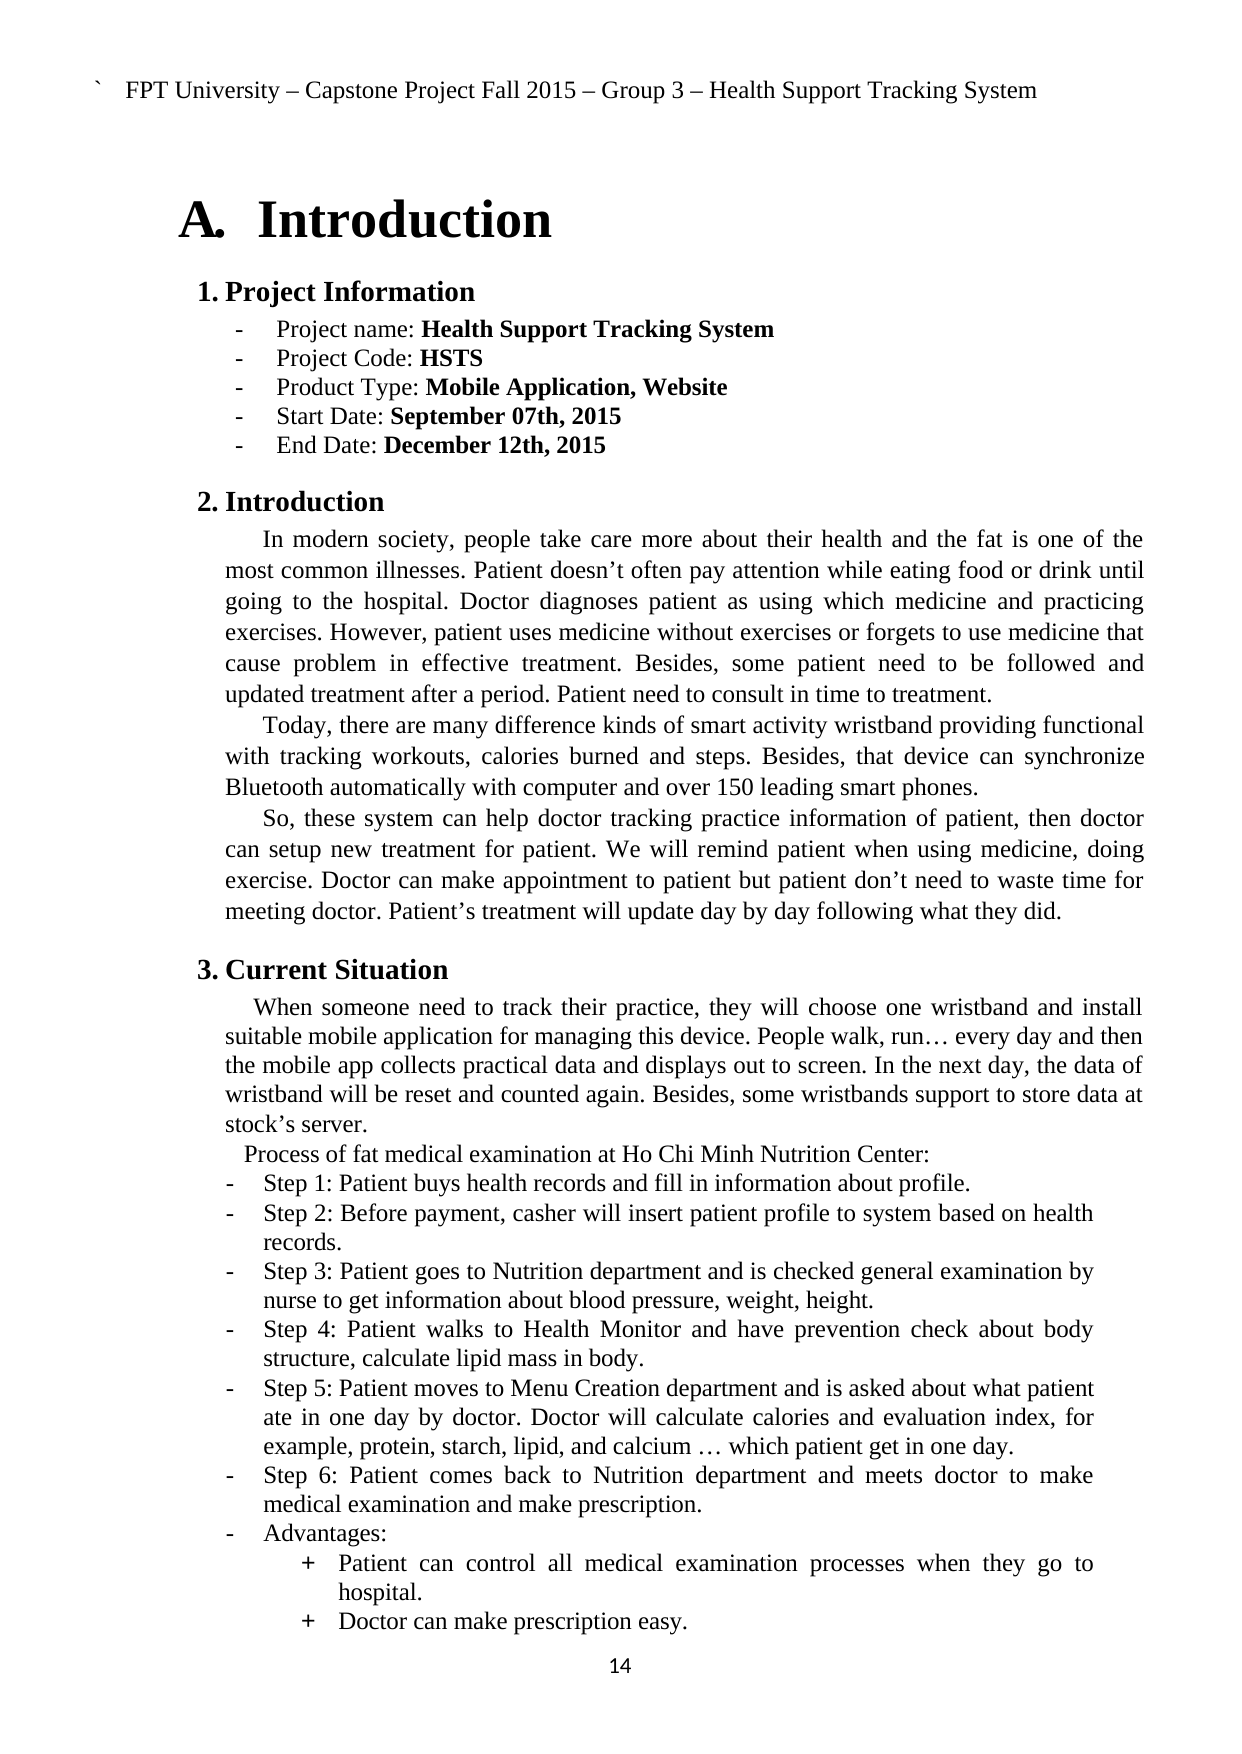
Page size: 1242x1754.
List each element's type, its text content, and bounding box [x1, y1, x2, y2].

list Patient can control all medical examination processes when they go to hospital. [301, 1548, 1095, 1606]
text - Product Type: Mobile Application, Website [235, 372, 1063, 401]
list In modern society, people take care more about their health and the fat is one of the most common illnesses. Patient doesn’t often pay attention while eating food or drink until going to the hospital. Doctor diagnoses patient as using which medicine and practicing exercises. However, patient uses medicine without exercises or forgets to use medicine that cause problem in effective treatment. Besides, some patient need to be followed and updated treatment after a period. Patient need to consult in time to treatment. [225, 524, 1146, 708]
text When someone need to track their practice, they will choose one wristband and install suitable mobile application for managing this device. People walk, run… every day and then the mobile app collects practical data and displays out to screen. In the next day, the data of wristband will be reset and counted again. Besides, some wristbands support to store data at stock’s server. [225, 992, 1143, 1138]
text - Project Code: HSTS [235, 343, 704, 372]
subtitle Introduction [178, 187, 1146, 249]
text - Project name: Health Support Tracking System [160, 314, 1146, 343]
list Doctor can make prescription easy. [301, 1606, 1095, 1635]
list Step 1: Patient buys health records and fill in information about profile. [226, 1168, 1095, 1198]
list So, these system can help doctor tracking practice information of patient, then doctor can setup new treatment for patient. We will remind patient when using medicine, doing exercise. Doctor can make appointment to patient but patient don’t need to waste time for meeting doctor. Patient’s treatment will update day by day following what they did. [225, 803, 1146, 925]
list Today, there are many difference kinds of smart activity wristband providing functional with tracking workouts, calories burned and steps. Besides, that device can synchronize Bluetooth automatically with computer and over 150 leading smart phones. [225, 710, 1146, 801]
list Step 3: Patient goes to Nutrition department and is checked general examination by nurse to get information about blood pressure, weight, height. [226, 1256, 1095, 1314]
list Step 4: Patient walks to Health Monitor and have prevention check about body structure, calculate lipid mass in body. [226, 1314, 1095, 1373]
subtitle Project Information [197, 274, 1146, 308]
list Advantages: [226, 1518, 1095, 1548]
text - Start Date: September 07th, 2015 [235, 401, 731, 430]
list Step 5: Patient moves to Menu Creation department and is asked about what patient ate in one day by doctor. Doctor will calculate calories and evaluation index, for example, protein, starch, lipid, and calcium … which patient get in one day. [226, 1373, 1095, 1460]
subtitle Introduction [197, 484, 1146, 517]
list Step 2: Before payment, casher will insert patient profile to system based on health records. [226, 1198, 1095, 1256]
list Step 6: Patient comes back to Nutrition department and meets doctor to make medical examination and make prescription. [226, 1460, 1095, 1518]
subtitle Current Situation [197, 952, 1146, 986]
text - End Date: December 12th, 2015 [235, 430, 881, 459]
text Process of fat medical examination at Ho Chi Minh Nutrition Center: [226, 1139, 1095, 1168]
